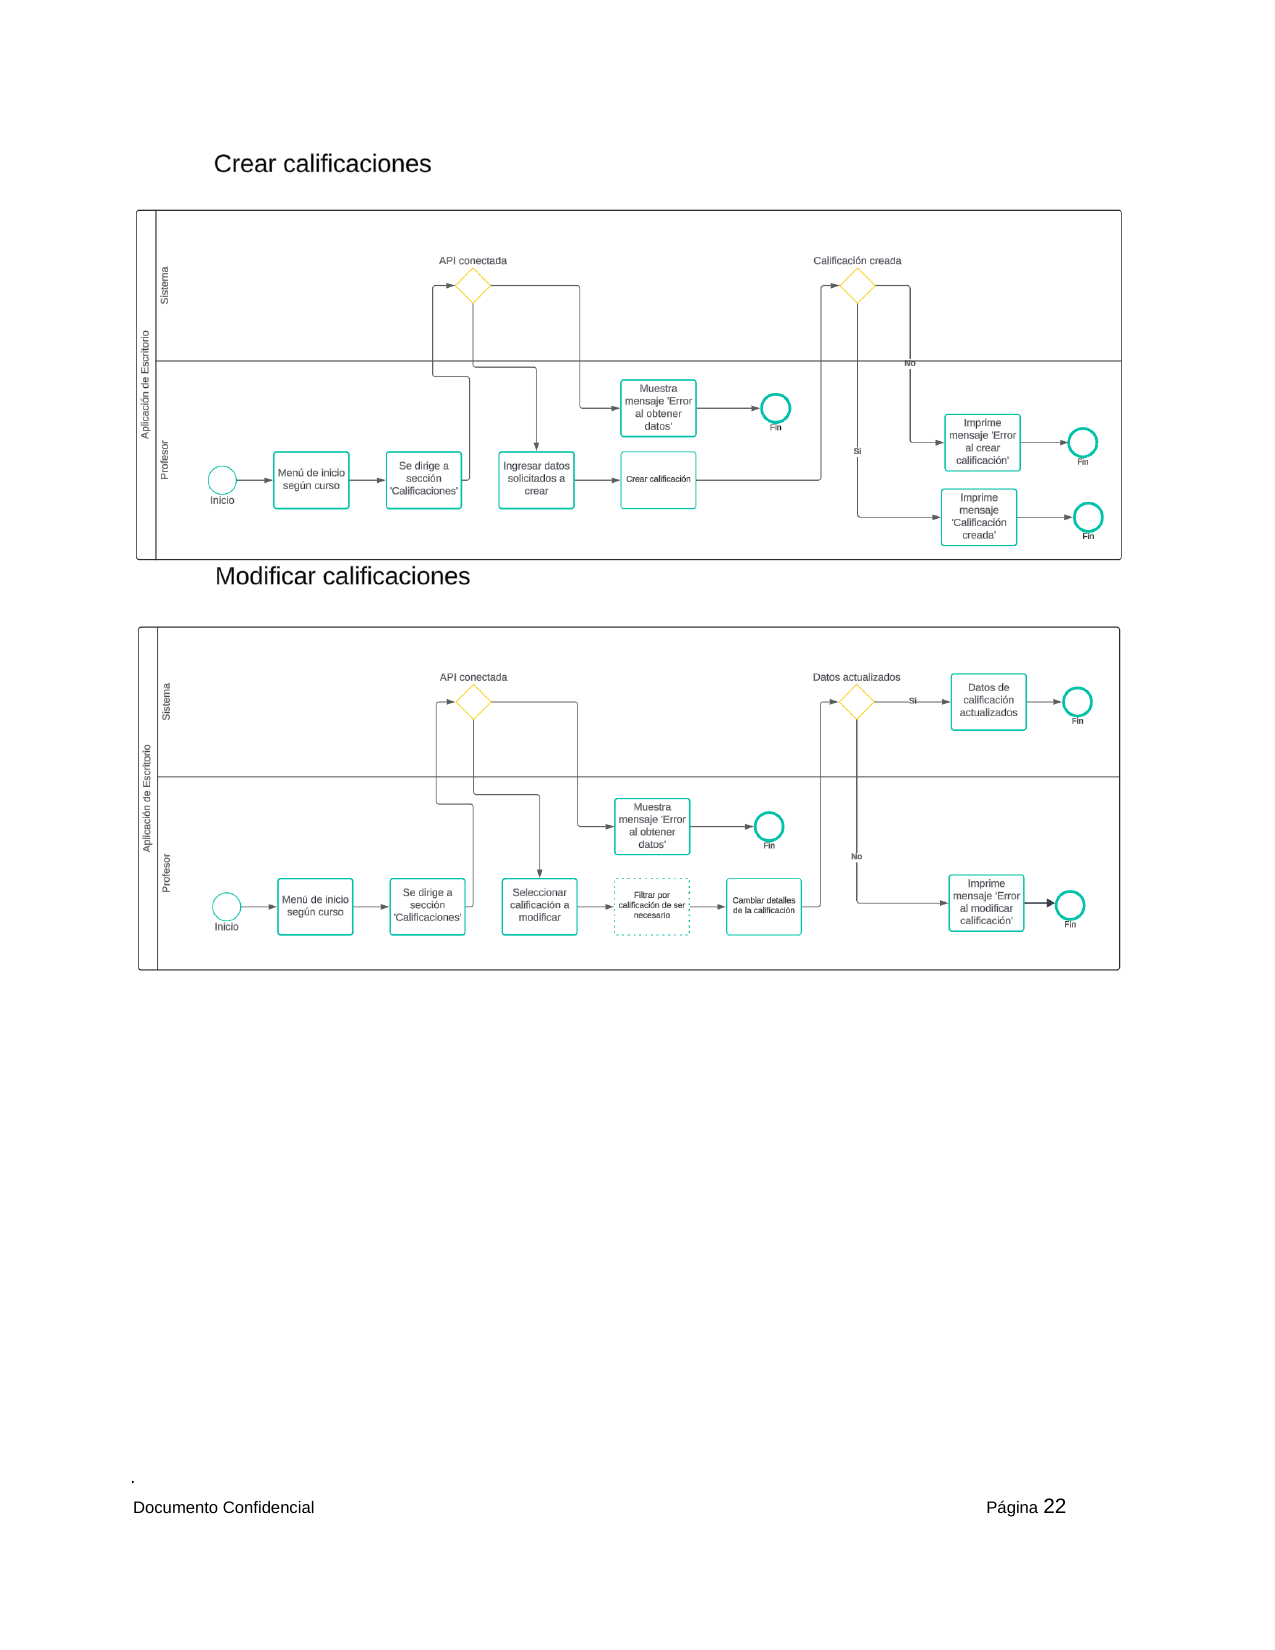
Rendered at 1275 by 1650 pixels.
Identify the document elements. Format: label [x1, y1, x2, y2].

picture [132, 150, 1125, 977]
